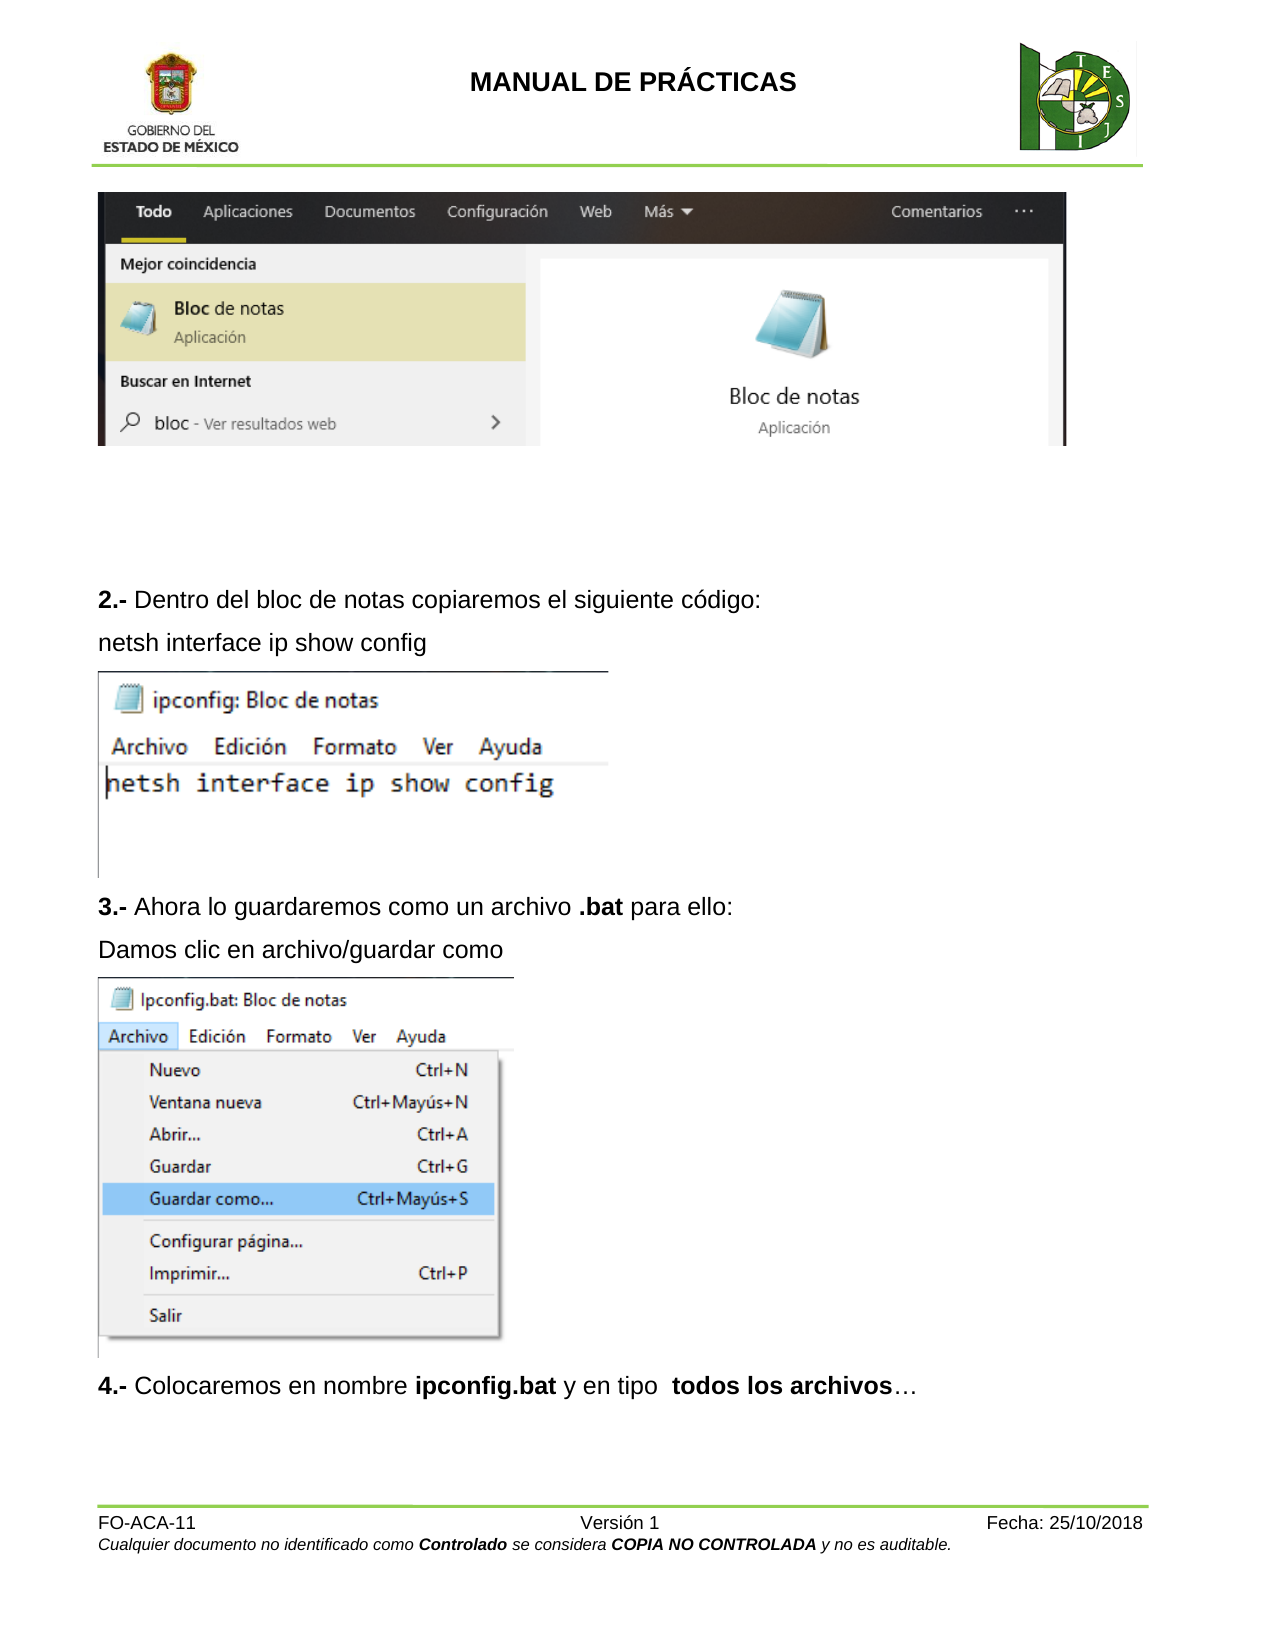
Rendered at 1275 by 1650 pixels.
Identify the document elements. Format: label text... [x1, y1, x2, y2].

picture [97, 671, 609, 878]
text netsh interface ip show config [98, 628, 1183, 657]
text Damos clic en archivo/guardar como [98, 934, 1183, 963]
text 4.- Colocaremos en nombre ipconfig.bat y en tipo todos los archivos… [98, 1371, 1183, 1400]
text 2.- Dentro del bloc de notas copiaremos el siguiente código: [98, 585, 1183, 614]
picture [1018, 41, 1137, 157]
picture [97, 977, 514, 1358]
picture [95, 42, 241, 161]
text 3.- Ahora lo guardaremos como un archivo .bat para ello: [98, 891, 1183, 920]
picture [97, 192, 1067, 446]
